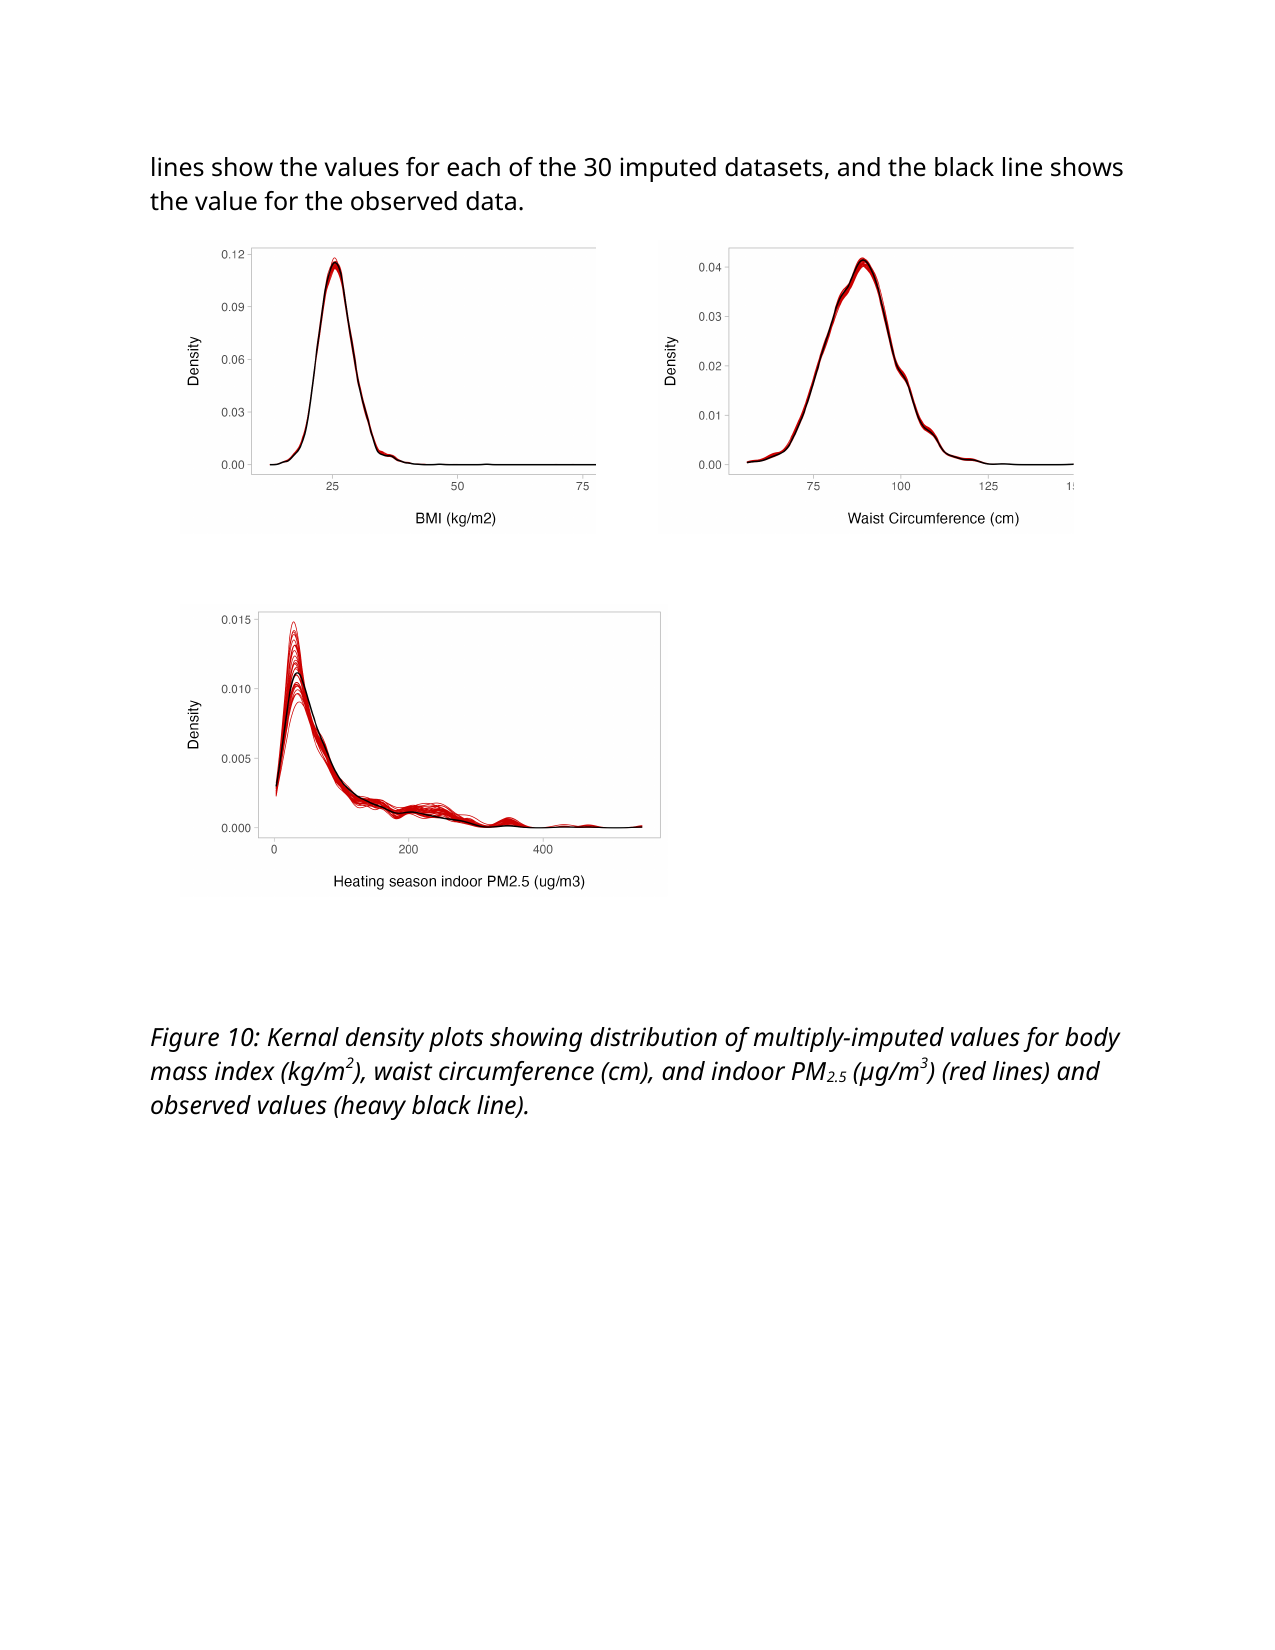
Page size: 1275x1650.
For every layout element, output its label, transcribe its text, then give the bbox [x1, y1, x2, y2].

picture [180, 240, 596, 534]
table_header [139, 601, 1094, 998]
picture [657, 240, 1074, 534]
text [150, 150, 1125, 218]
text Figure 10: Kernal density plots showing distribution of multiply-imputed values for body mass index (kg/m2), waist circumference (cm), and indoor PM2.5 (µg/m3) (red lines) and observed values (heavy black line). [150, 1019, 1125, 1121]
table_header [139, 237, 616, 601]
picture [180, 604, 668, 897]
table_header [616, 237, 1094, 601]
